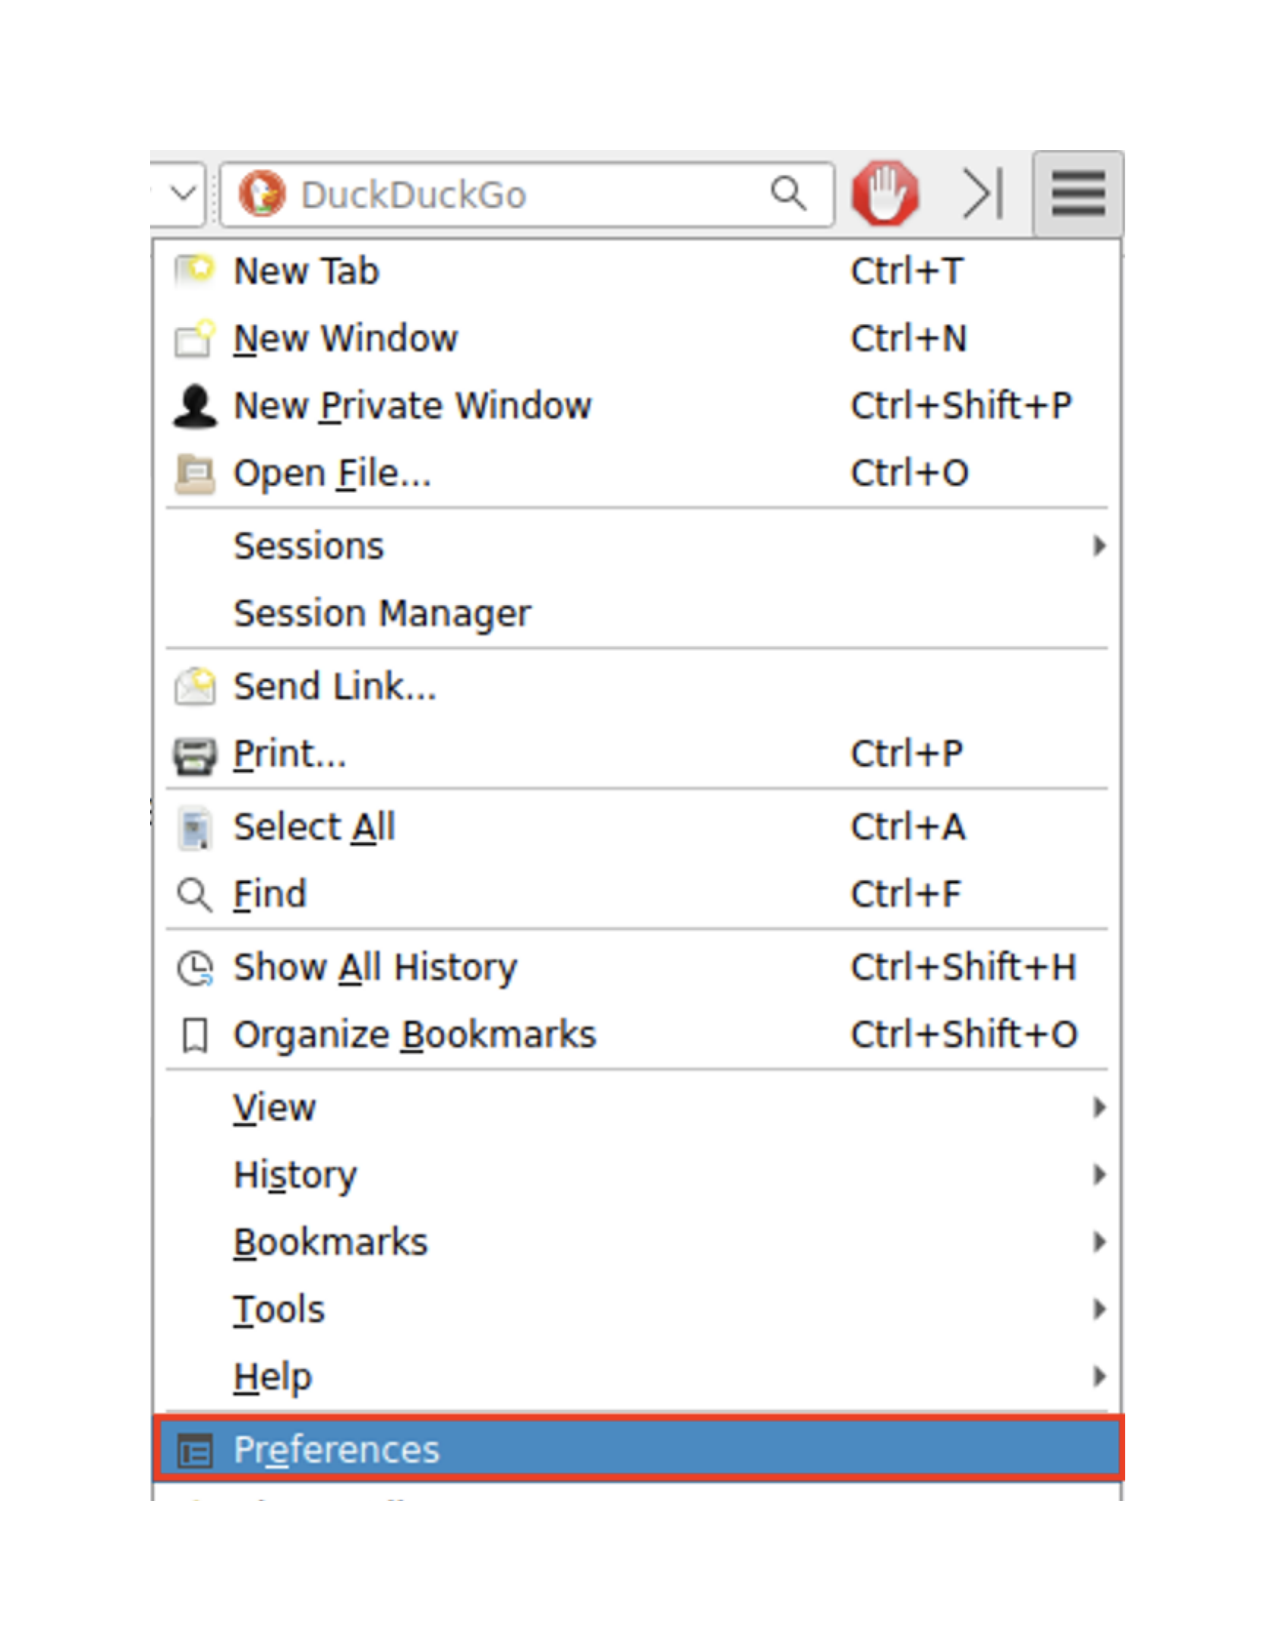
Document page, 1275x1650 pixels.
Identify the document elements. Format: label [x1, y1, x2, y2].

picture [150, 150, 1125, 1501]
